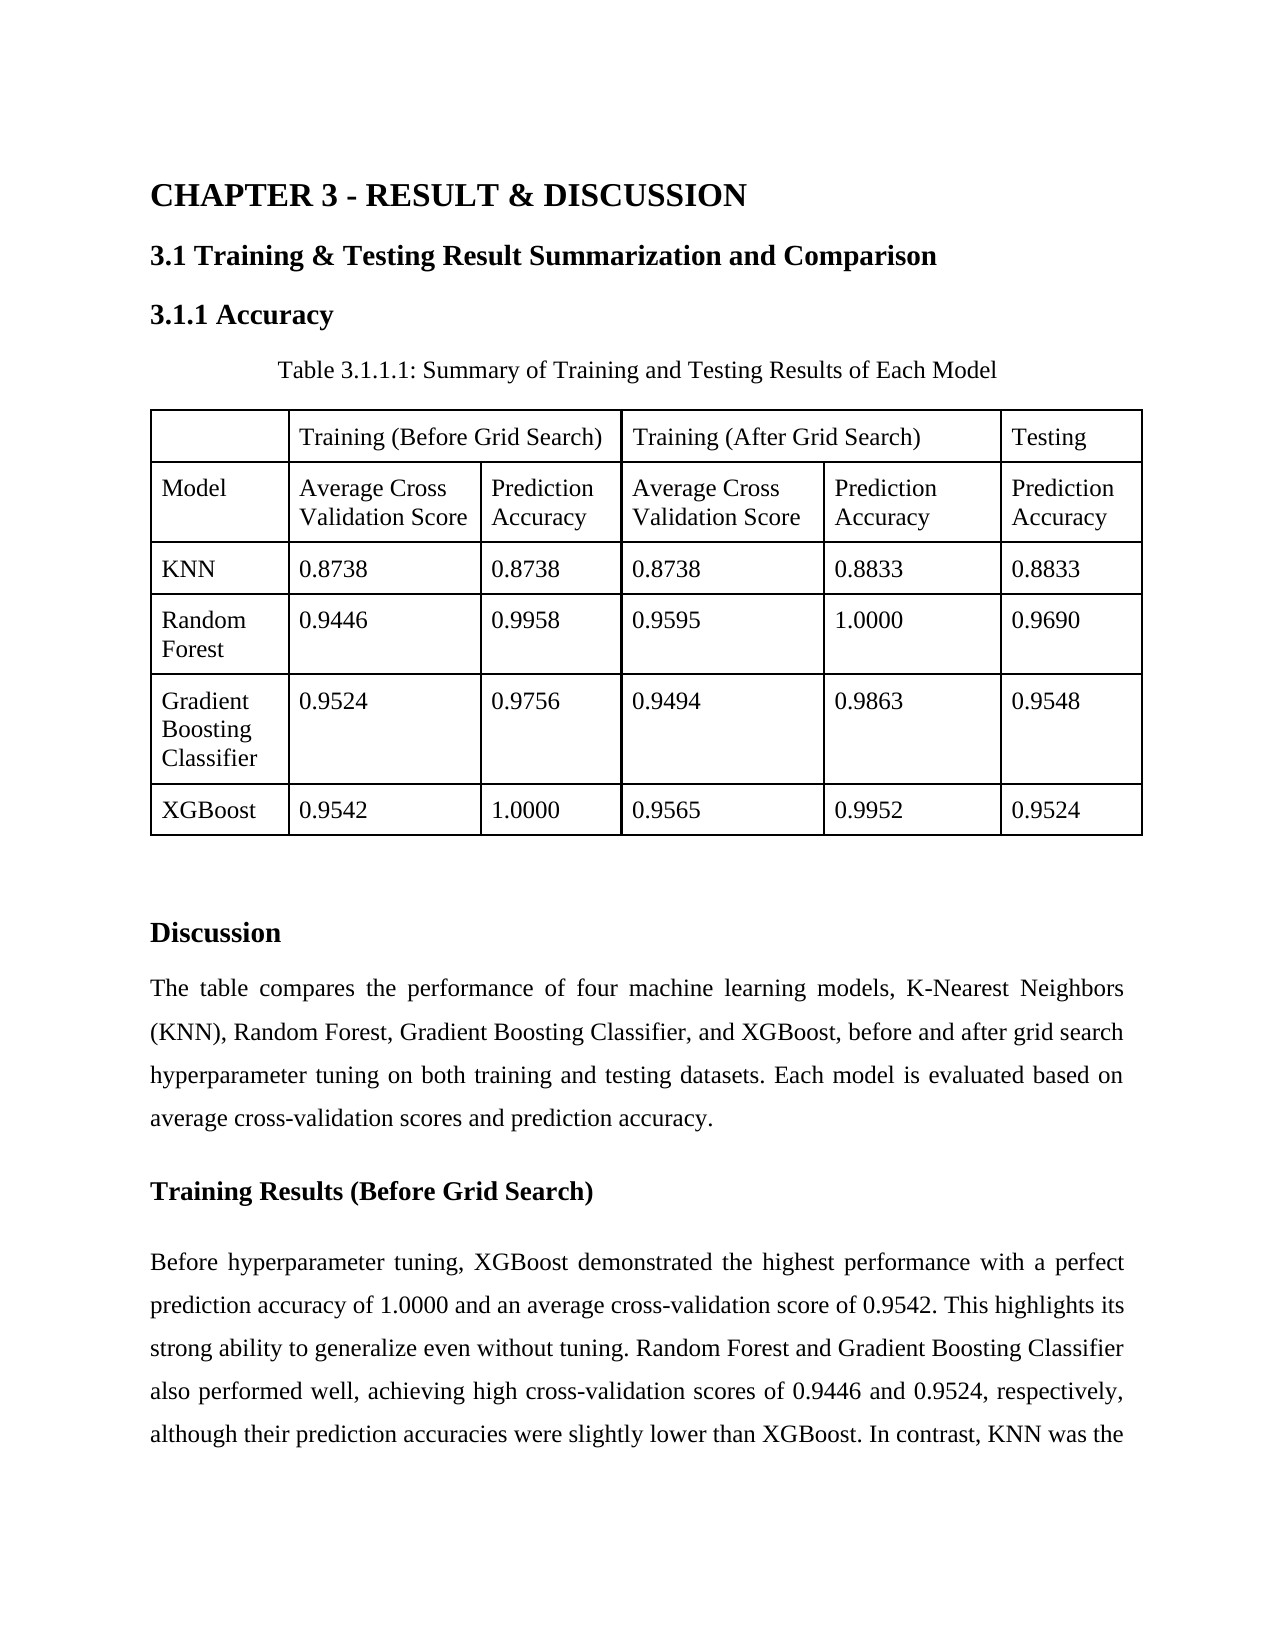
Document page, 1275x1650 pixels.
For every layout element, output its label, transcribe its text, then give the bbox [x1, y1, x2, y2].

text Discussion [150, 915, 1125, 948]
table_cell 0.8738 [290, 543, 480, 593]
table_cell Gradient Boosting Classifier [152, 675, 288, 782]
table_cell 0.9756 [482, 675, 620, 782]
text 3.1.1 Accuracy [150, 297, 1125, 330]
table_cell 0.8833 [825, 543, 1000, 593]
table_cell 0.9565 [623, 785, 823, 834]
table_cell 0.9863 [825, 675, 1000, 782]
table_cell 0.8738 [623, 543, 823, 593]
table_cell Average Cross Validation Score [290, 463, 480, 541]
table_cell 0.8738 [482, 543, 620, 593]
text Table 3.1.1.1: Summary of Training and Testing Results of Each Model [150, 355, 1125, 384]
table_cell 0.9524 [290, 675, 480, 782]
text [150, 1247, 1125, 1448]
table_cell 0.9690 [1002, 595, 1141, 673]
table_cell 0.9595 [623, 595, 823, 673]
table_cell 0.8833 [1002, 543, 1141, 593]
table_cell 0.9446 [290, 595, 480, 673]
table_cell Prediction Accuracy [825, 463, 1000, 541]
table_cell 0.9494 [623, 675, 823, 782]
table_cell 0.9548 [1002, 675, 1141, 782]
table_cell Prediction Accuracy [1002, 463, 1141, 541]
table_cell Prediction Accuracy [482, 463, 620, 541]
table_cell 1.0000 [482, 785, 620, 834]
table_cell 1.0000 [825, 595, 1000, 673]
text The table compares the performance of four machine learning models, K-Nearest Neighbors (KNN), Random Forest, Gradient Boosting Classifier, and XGBoost, before and after grid search hyperparameter tuning on both training and testing datasets. Each model is evaluated based on average cross-validation scores and prediction accuracy. [150, 973, 1125, 1132]
table_cell Random Forest [152, 595, 288, 673]
table_cell 0.9952 [825, 785, 1000, 834]
subtitle Training Results (Before Grid Search) [150, 1175, 1125, 1206]
table_cell XGBoost [152, 785, 288, 834]
table_cell 0.9958 [482, 595, 620, 673]
table_cell Average Cross Validation Score [623, 463, 823, 541]
table_header Training (Before Grid Search) [290, 411, 620, 461]
table_cell 0.9524 [1002, 785, 1141, 834]
table_header Testing [1002, 411, 1141, 461]
table_cell Model [152, 463, 288, 541]
text CHAPTER 3 - RESULT & DISCUSSION [150, 175, 1125, 213]
table_header Training (After Grid Search) [623, 411, 1000, 461]
table_header [152, 411, 288, 461]
text 3.1 Training & Testing Result Summarization and Comparison [150, 238, 1125, 272]
table_cell KNN [152, 543, 288, 593]
table_cell 0.9542 [290, 785, 480, 834]
